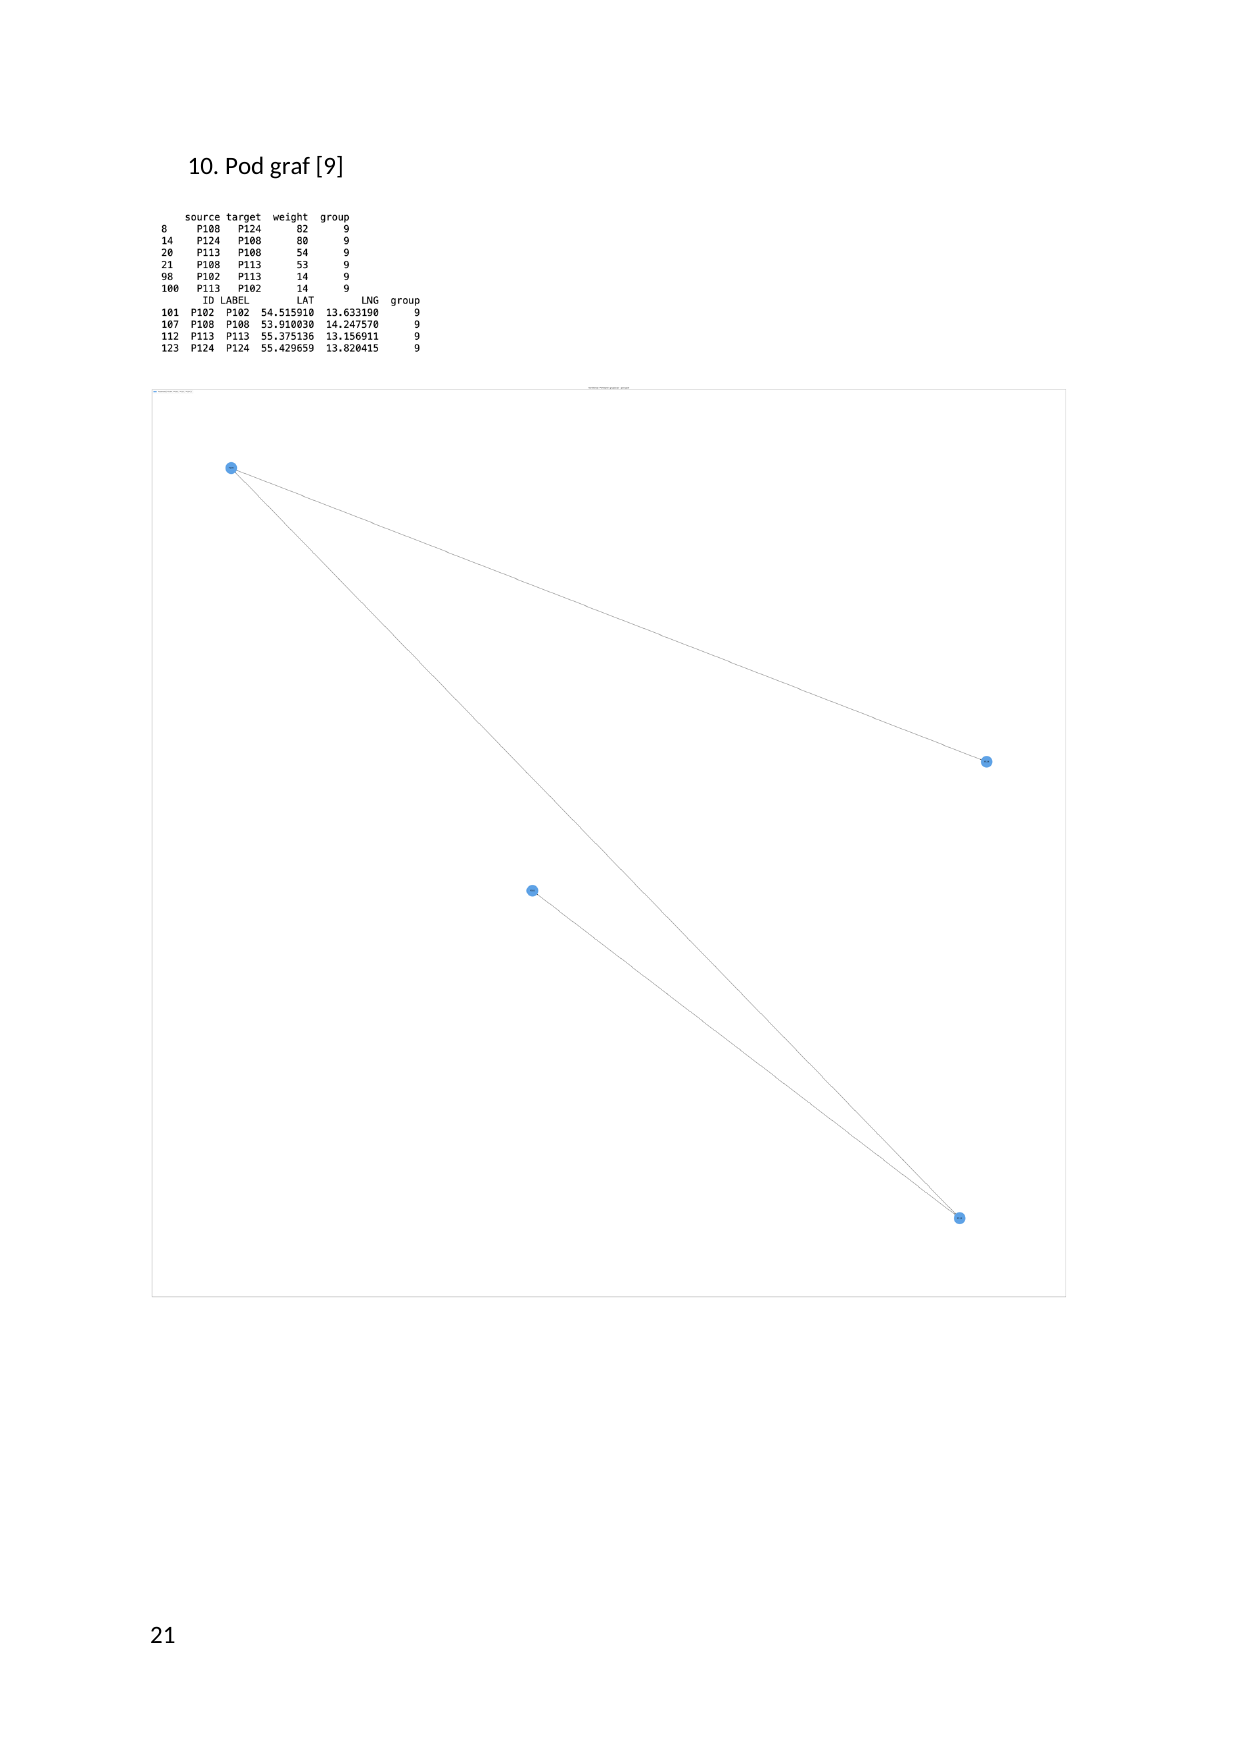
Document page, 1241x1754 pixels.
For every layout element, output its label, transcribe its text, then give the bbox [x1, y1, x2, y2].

list Pod graf [9] [187, 150, 1090, 181]
picture [150, 385, 1067, 1298]
picture [150, 211, 430, 355]
